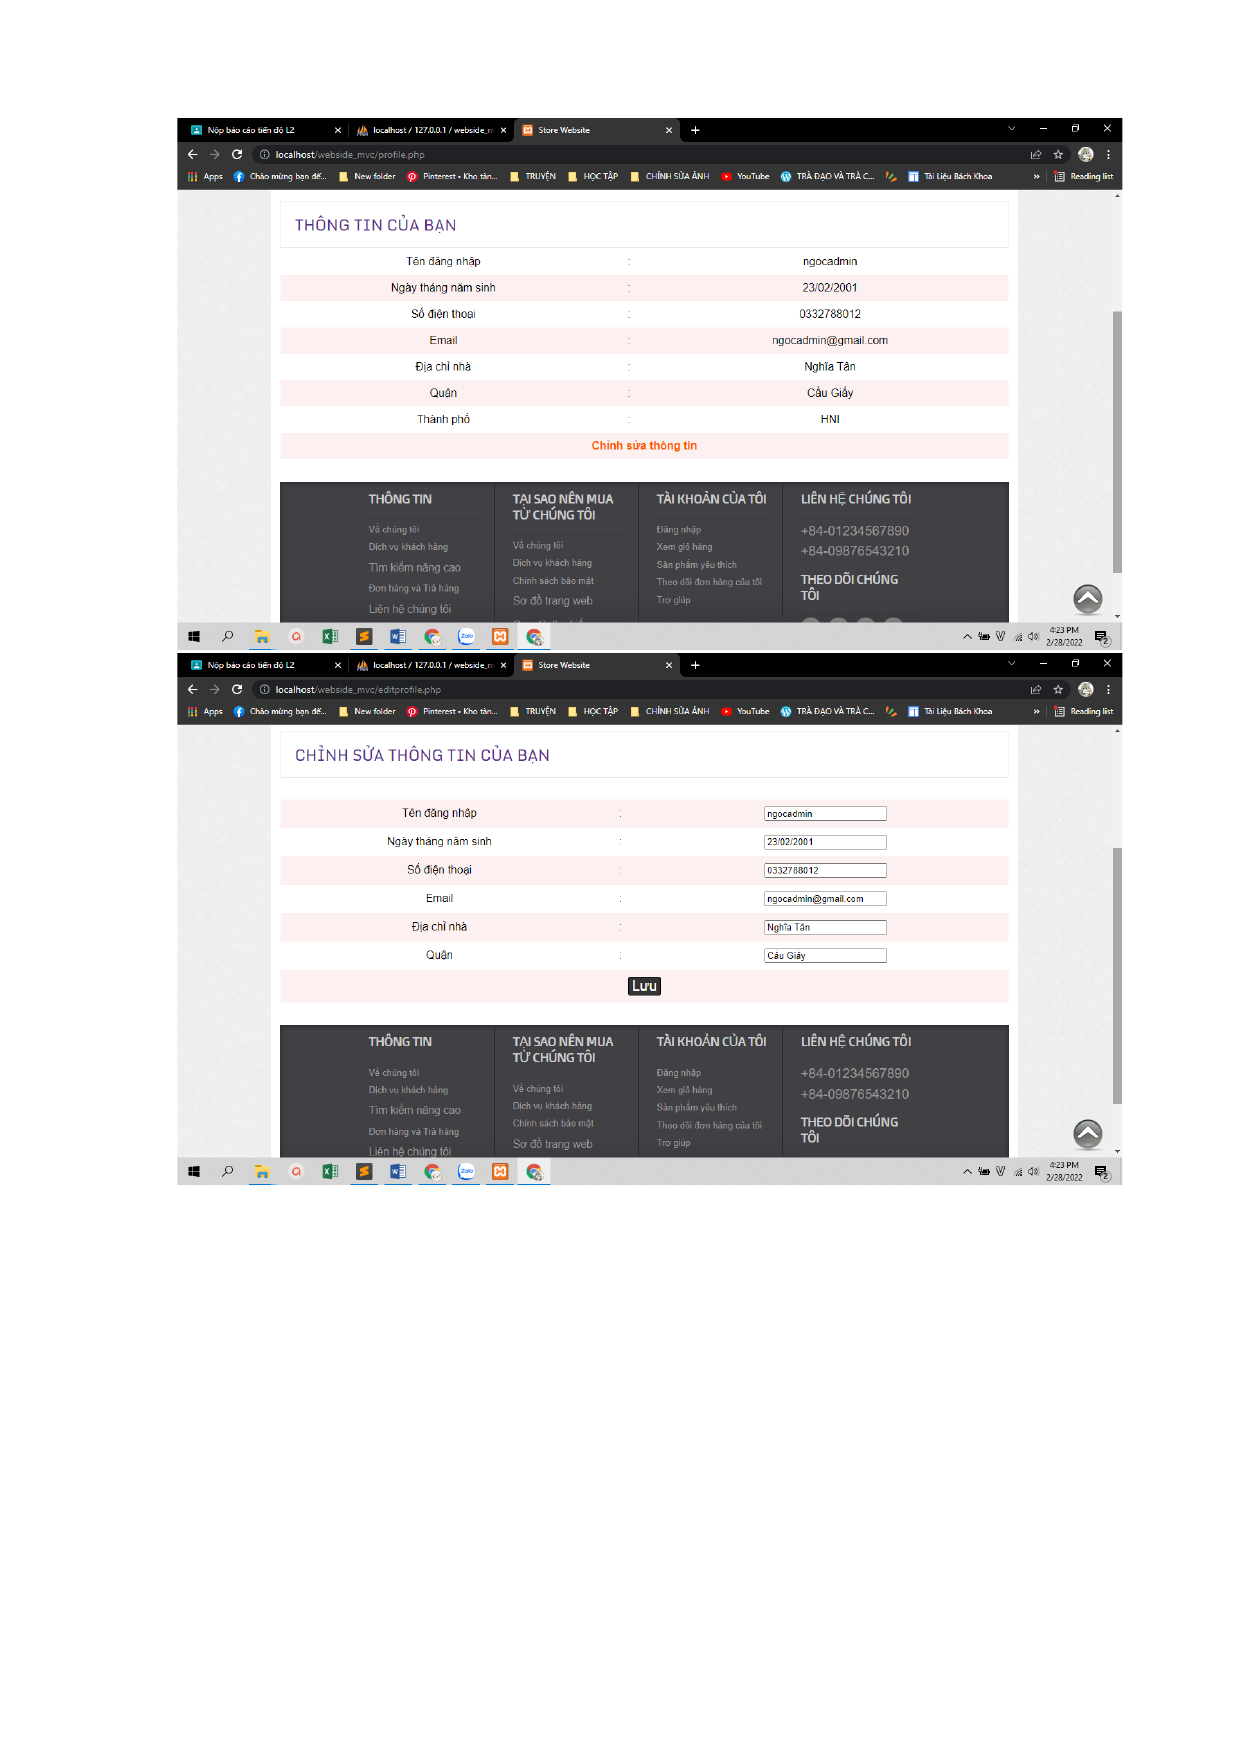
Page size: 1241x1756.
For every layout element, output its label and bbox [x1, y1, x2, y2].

picture [177, 118, 1123, 650]
picture [177, 653, 1123, 1185]
